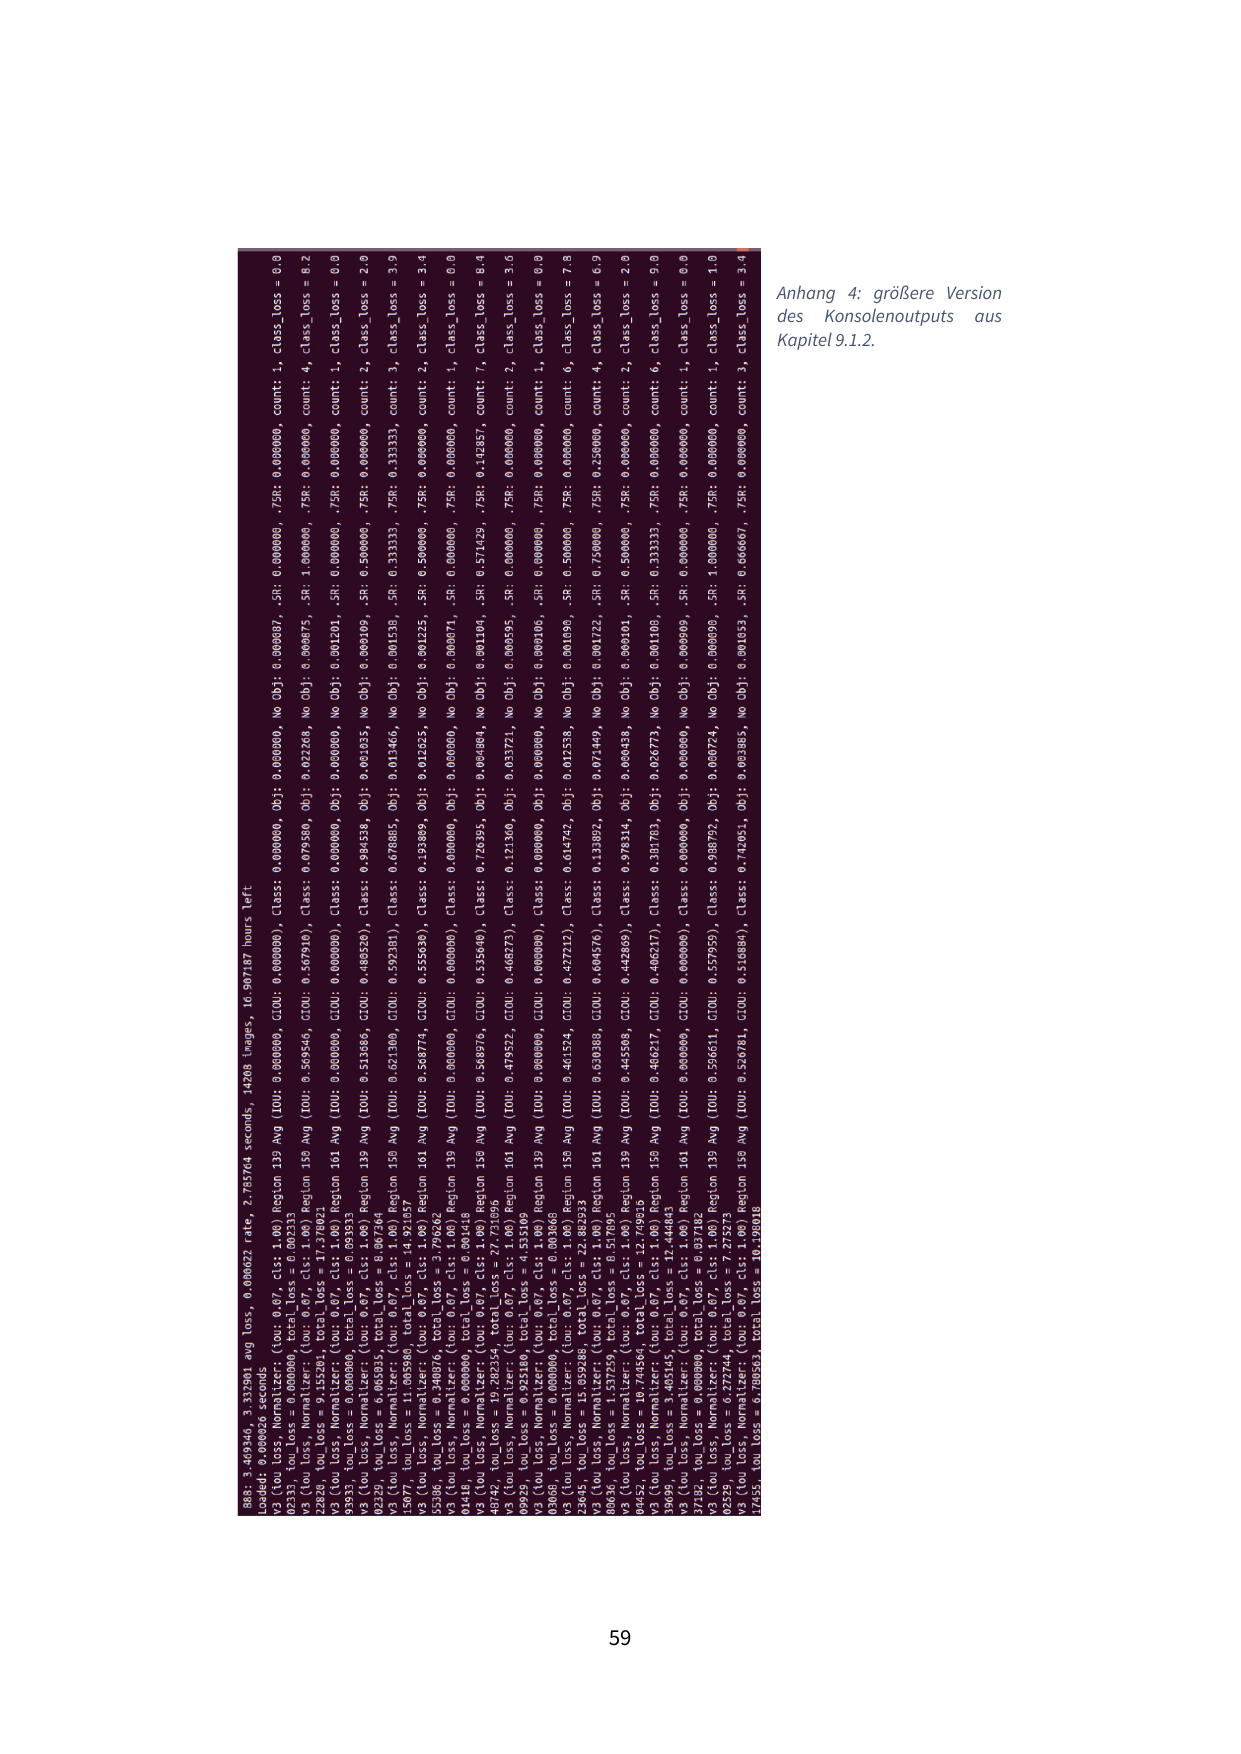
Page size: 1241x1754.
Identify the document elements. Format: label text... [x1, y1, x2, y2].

picture [238, 249, 761, 1515]
